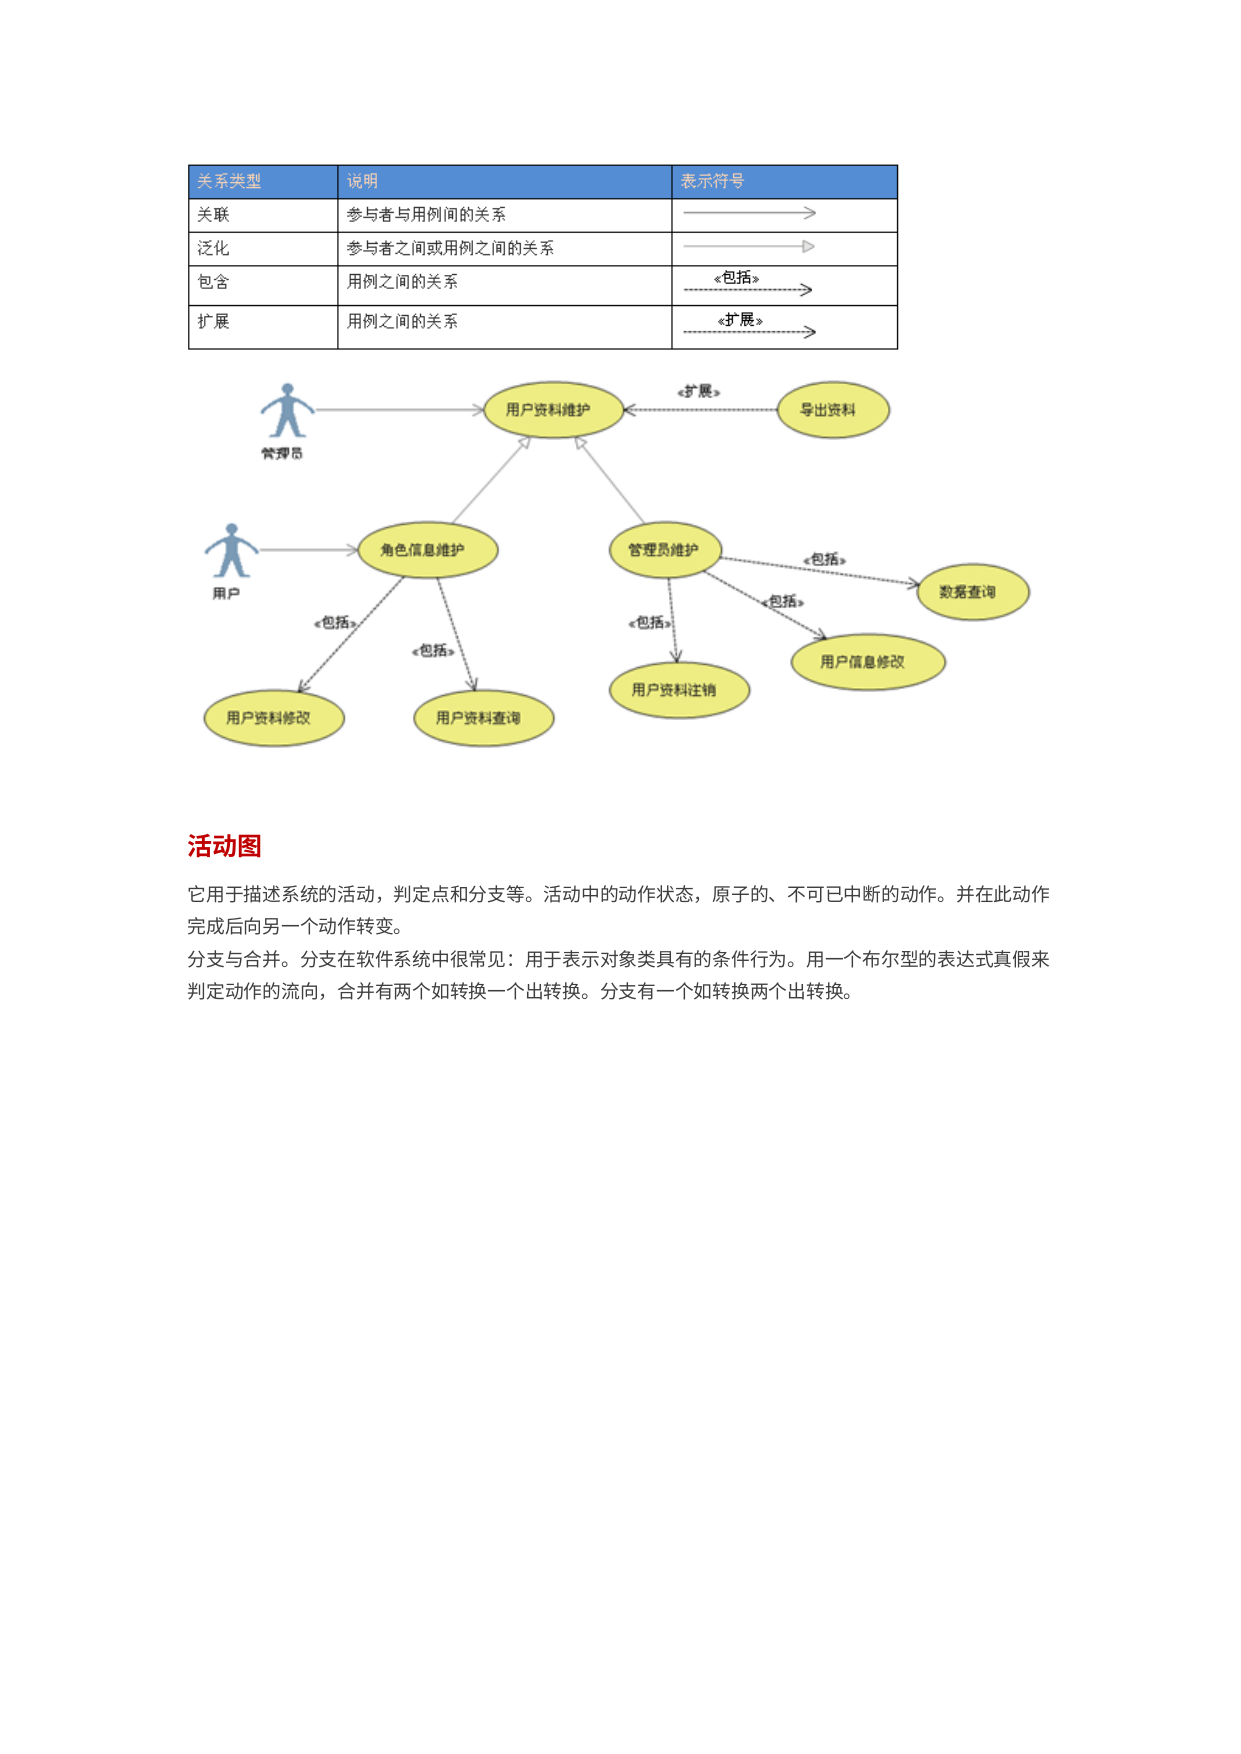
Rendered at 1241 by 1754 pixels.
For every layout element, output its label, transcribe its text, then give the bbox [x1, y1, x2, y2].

text 分支与合并。分支在软件系统中很常见：用于表示对象类具有的条件行为。用一个布尔型的表达式真假来判定动作的流向，合并有两个如转换一个出转换。分支有一个如转换两个出转换。 [187, 942, 1053, 1007]
picture [187, 357, 1053, 765]
picture [187, 162, 902, 351]
text 活动图 [187, 812, 1053, 877]
text 它用于描述系统的活动，判定点和分支等。活动中的动作状态，原子的、不可已中断的动作。并在此动作完成后向另一个动作转变。 [187, 877, 1053, 942]
